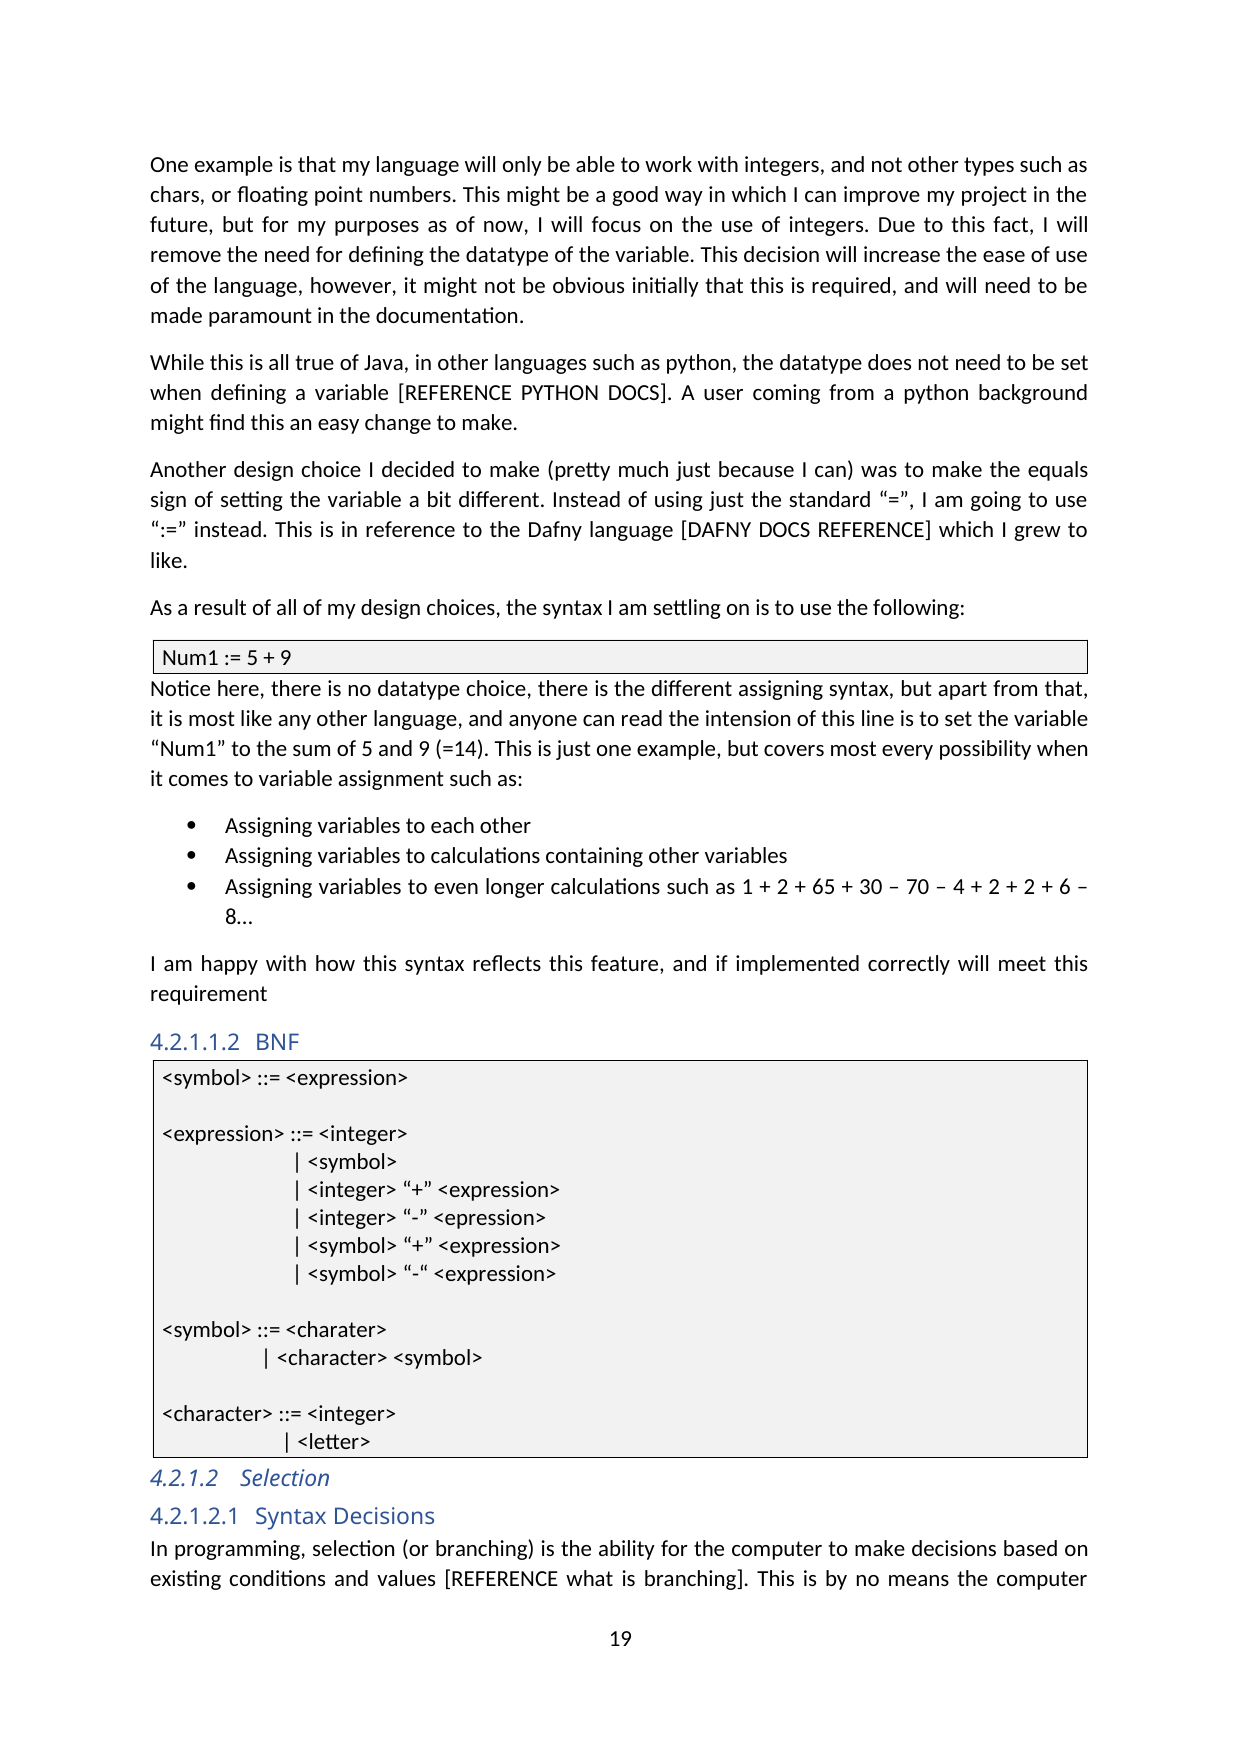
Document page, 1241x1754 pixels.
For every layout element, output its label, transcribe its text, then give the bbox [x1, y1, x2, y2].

list Assigning variables to each other [187, 811, 1090, 839]
text While this is all true of Java, in other languages such as python, the datatype does not need to be set when defining a variable [REFERENCE PYTHON DOCS]. A user coming from a python background might find this an easy change to make. [150, 348, 1090, 436]
text <symbol> ::= <expression> [154, 1061, 1087, 1088]
text | <integer> “-” <epression> [154, 1200, 1087, 1228]
text I am happy with how this syntax reflects this feature, and if implemented correctly will meet this requirement [150, 949, 1090, 1007]
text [150, 1534, 1090, 1592]
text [150, 150, 1090, 329]
text | <symbol> “+” <expression> [154, 1228, 1087, 1256]
text | <symbol> “-“ <expression> [154, 1256, 1087, 1284]
text | <symbol> [154, 1144, 1087, 1172]
list Assigning variables to even longer calculations such as 1 + 2 + 65 + 30 – 70 – 4 + 2 + 2 + 6 – 8… [187, 872, 1090, 930]
text | <letter> [154, 1424, 1087, 1457]
text Num1 := 5 + 9 [154, 641, 1087, 673]
text | <character> <symbol> [154, 1340, 1087, 1368]
text <expression> ::= <integer> [154, 1116, 1087, 1144]
subtitle BNF [150, 1026, 1090, 1057]
text | <integer> “+” <expression> [154, 1172, 1087, 1200]
subtitle Selection [150, 1462, 1090, 1494]
text As a result of all of my design choices, the syntax I am settling on is to use the following: [150, 593, 1090, 621]
text Notice here, there is no datatype choice, there is the different assigning syntax, but apart from that, it is most like any other language, and anyone can read the intension of this line is to set the variable “Num1” to the sum of 5 and 9 (=14). This is just one example, but covers most every possibility when it comes to variable assignment such as: [150, 674, 1090, 792]
text <character> ::= <integer> [154, 1396, 1087, 1424]
subtitle Syntax Decisions [150, 1500, 1090, 1532]
text Another design choice I decided to make (pretty much just because I can) was to make the equals sign of setting the variable a bit different. Instead of using just the standard “=”, I am going to use “:=” instead. This is in reference to the Dafny language [DAFNY DOCS REFERENCE] which I grew to like. [150, 455, 1090, 574]
text <symbol> ::= <charater> [154, 1312, 1087, 1340]
list Assigning variables to calculations containing other variables [187, 842, 1090, 869]
